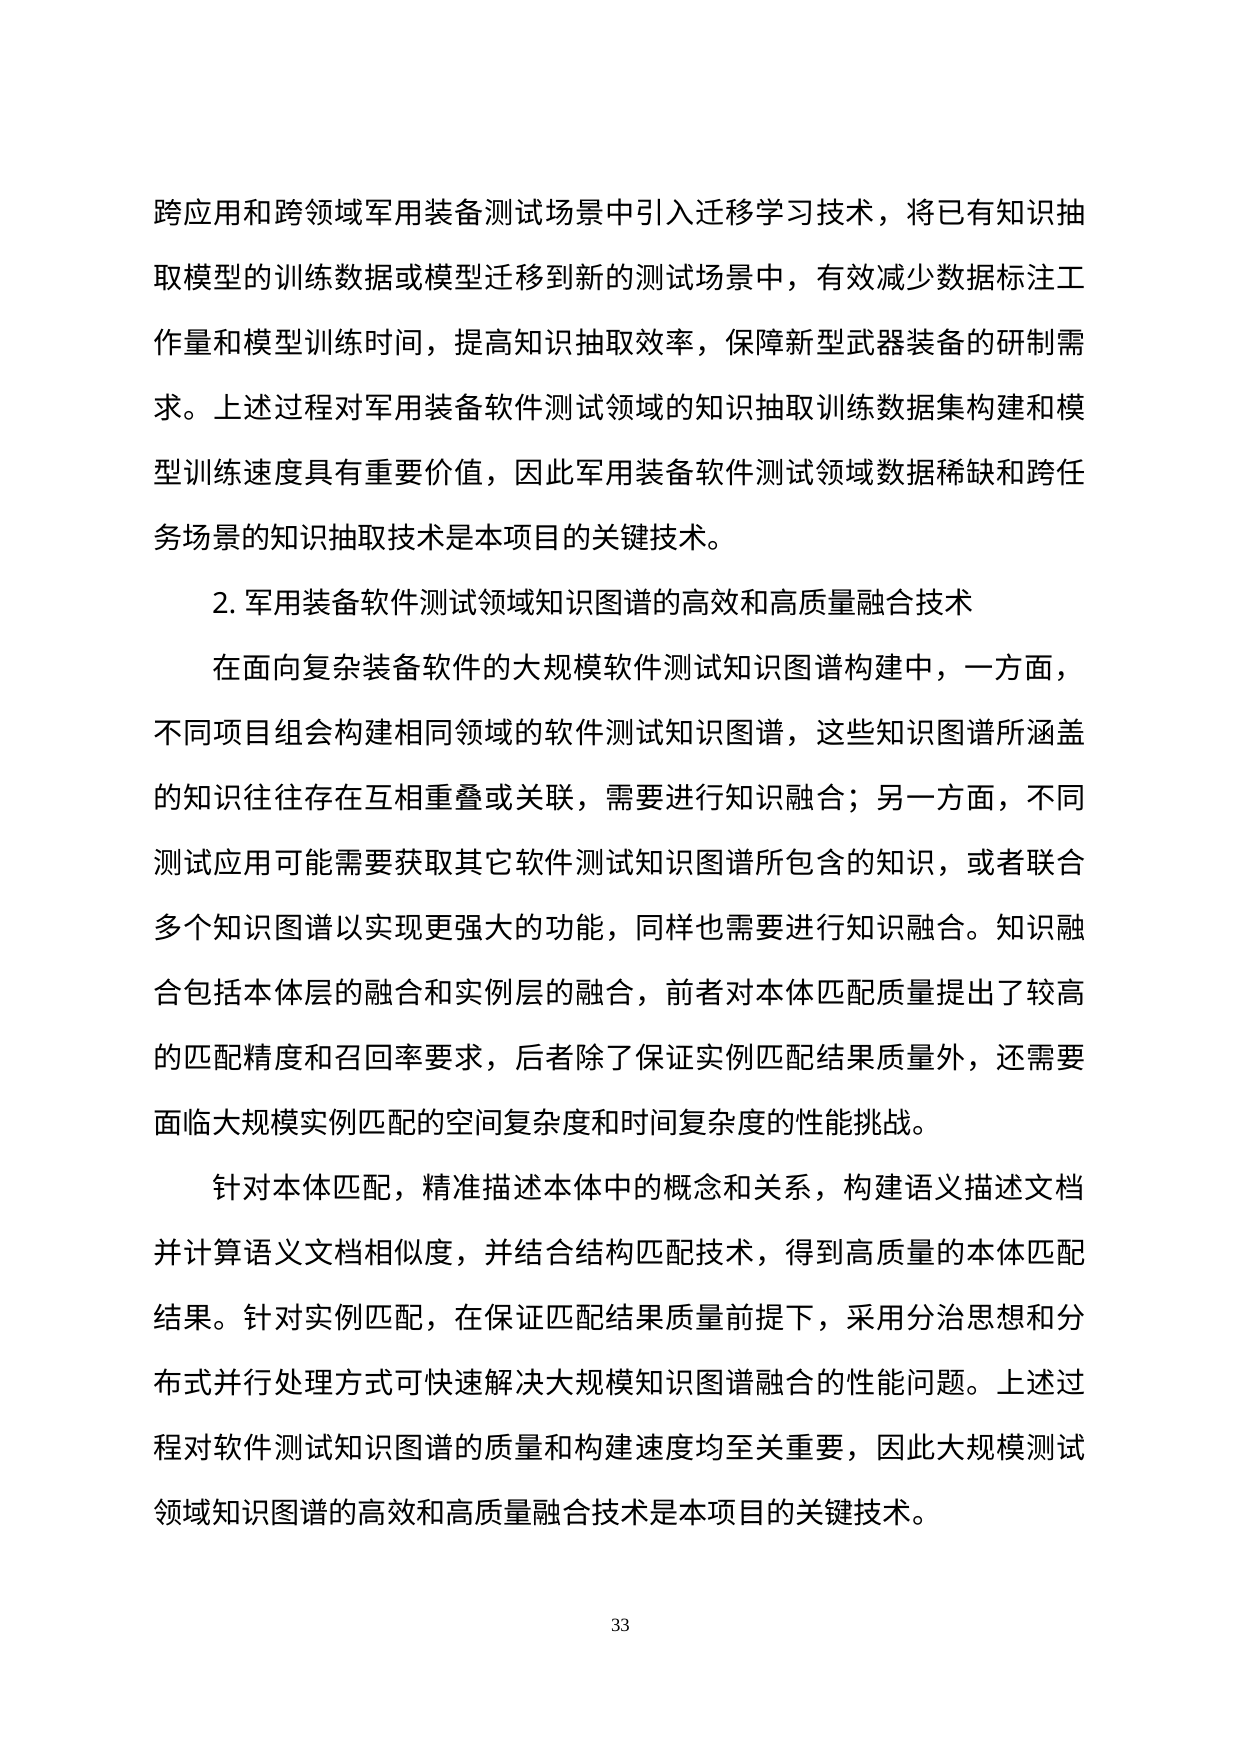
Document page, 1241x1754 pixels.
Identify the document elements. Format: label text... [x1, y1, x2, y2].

text 2. 军用装备软件测试领域知识图谱的高效和高质量融合技术 [153, 568, 1087, 633]
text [153, 178, 1087, 568]
text 在面向复杂装备软件的大规模软件测试知识图谱构建中，一方面，不同项目组会构建相同领域的软件测试知识图谱，这些知识图谱所涵盖的知识往往存在互相重叠或关联，需要进行知识融合；另一方面，不同测试应用可能需要获取其它软件测试知识图谱所包含的知识，或者联合多个知识图谱以实现更强大的功能，同样也需要进行知识融合。知识融合包括本体层的融合和实例层的融合，前者对本体匹配质量提出了较高的匹配精度和召回率要求，后者除了保证实例匹配结果质量外，还需要面临大规模实例匹配的空间复杂度和时间复杂度的性能挑战。 [153, 633, 1087, 1153]
text 针对本体匹配，精准描述本体中的概念和关系，构建语义描述文档并计算语义文档相似度，并结合结构匹配技术，得到高质量的本体匹配结果。针对实例匹配，在保证匹配结果质量前提下，采用分治思想和分布式并行处理方式可快速解决大规模知识图谱融合的性能问题。上述过程对软件测试知识图谱的质量和构建速度均至关重要，因此大规模测试领域知识图谱的高效和高质量融合技术是本项目的关键技术。 [153, 1153, 1087, 1543]
